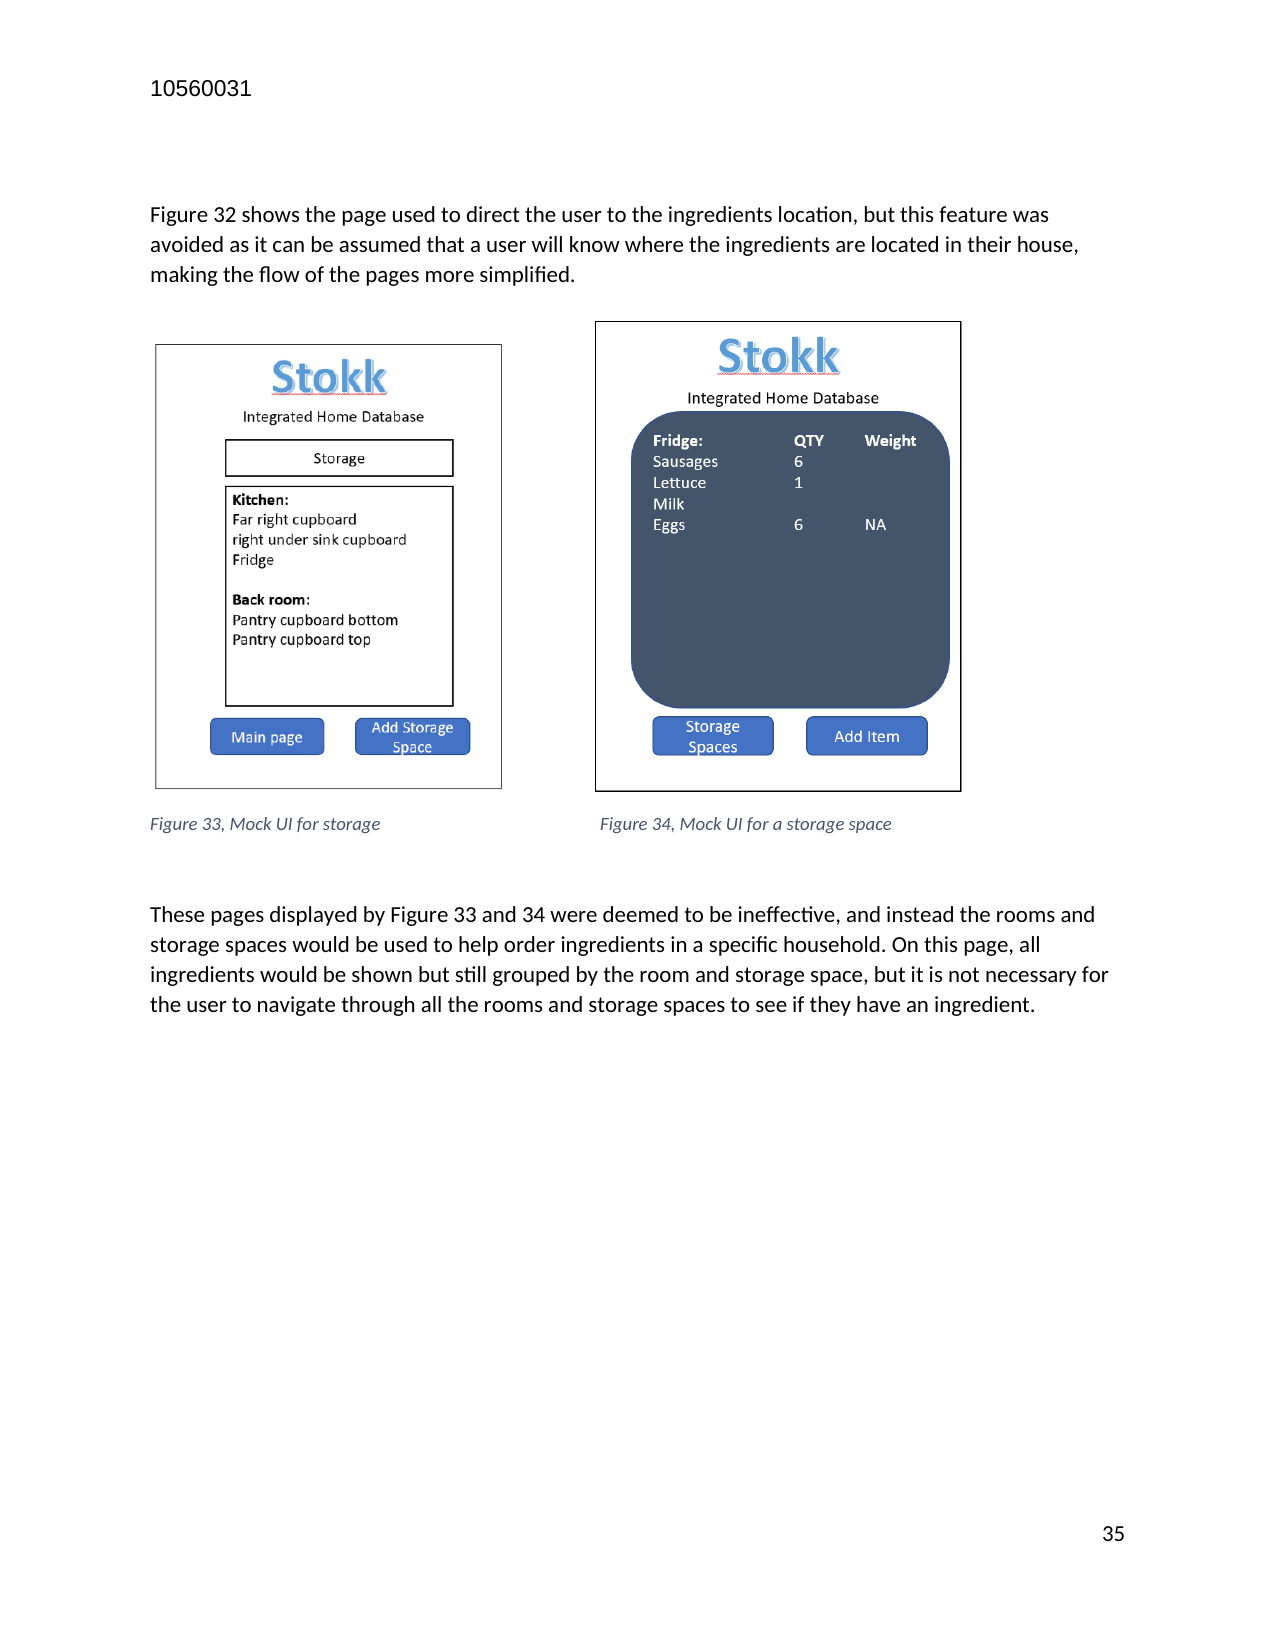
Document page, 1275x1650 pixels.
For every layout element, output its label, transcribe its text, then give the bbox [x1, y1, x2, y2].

text These pages displayed by Figure 33 and 34 were deemed to be ineffective, and instead the rooms and storage spaces would be used to help order ingredients in a specific household. On this page, all ingredients would be shown but still grouped by the room and storage space, but it is not necessary for the user to navigate through all the rooms and storage spaces to see if they have an ingredient. [150, 900, 1125, 1018]
picture [588, 316, 965, 796]
text Figure 32 shows the page used to direct the user to the ingredients location, but this feature was avoided as it can be assumed that a user will know where the ingredients are located in their house, making the flow of the pages more simplified. [150, 200, 1125, 288]
picture [150, 339, 507, 794]
